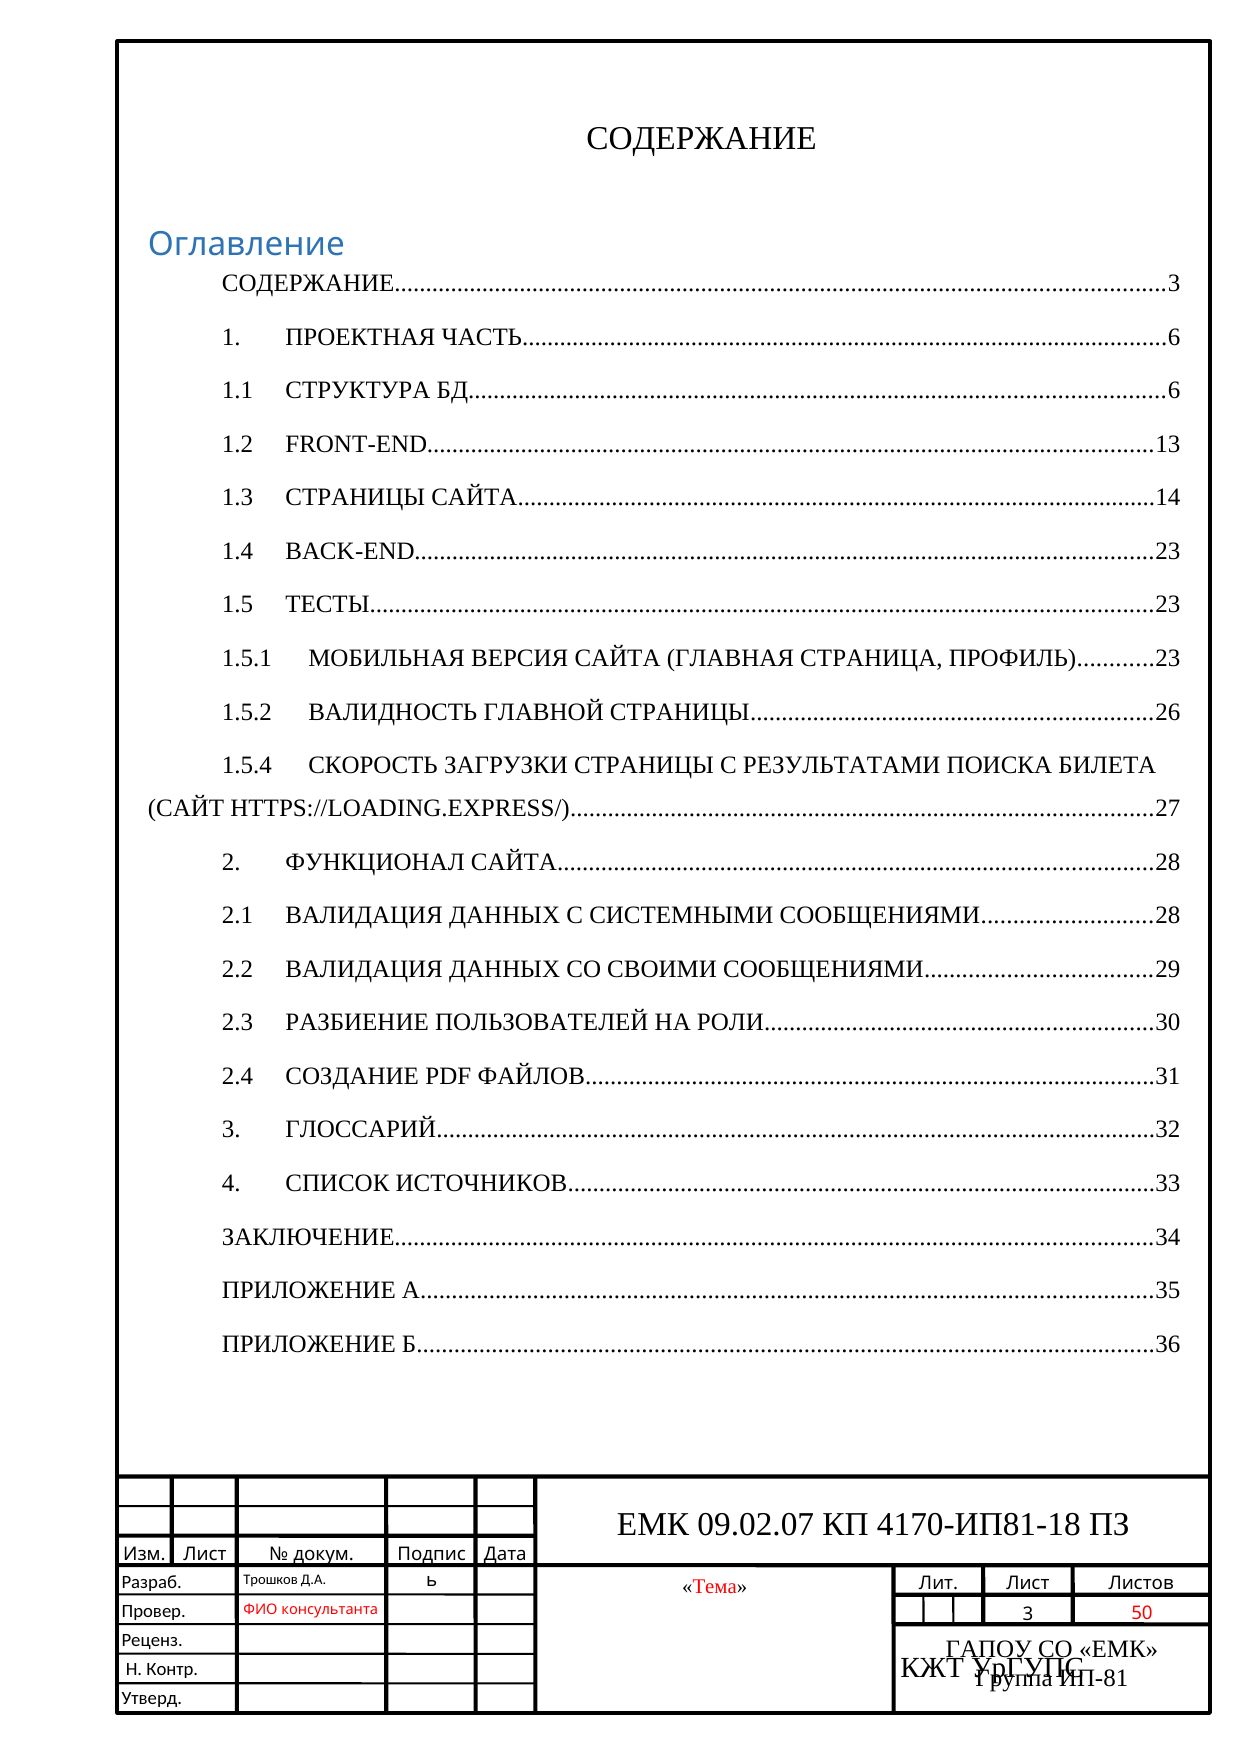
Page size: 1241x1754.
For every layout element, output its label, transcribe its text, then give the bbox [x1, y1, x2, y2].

text СОДЕРЖАНИЕ [148, 118, 1181, 156]
